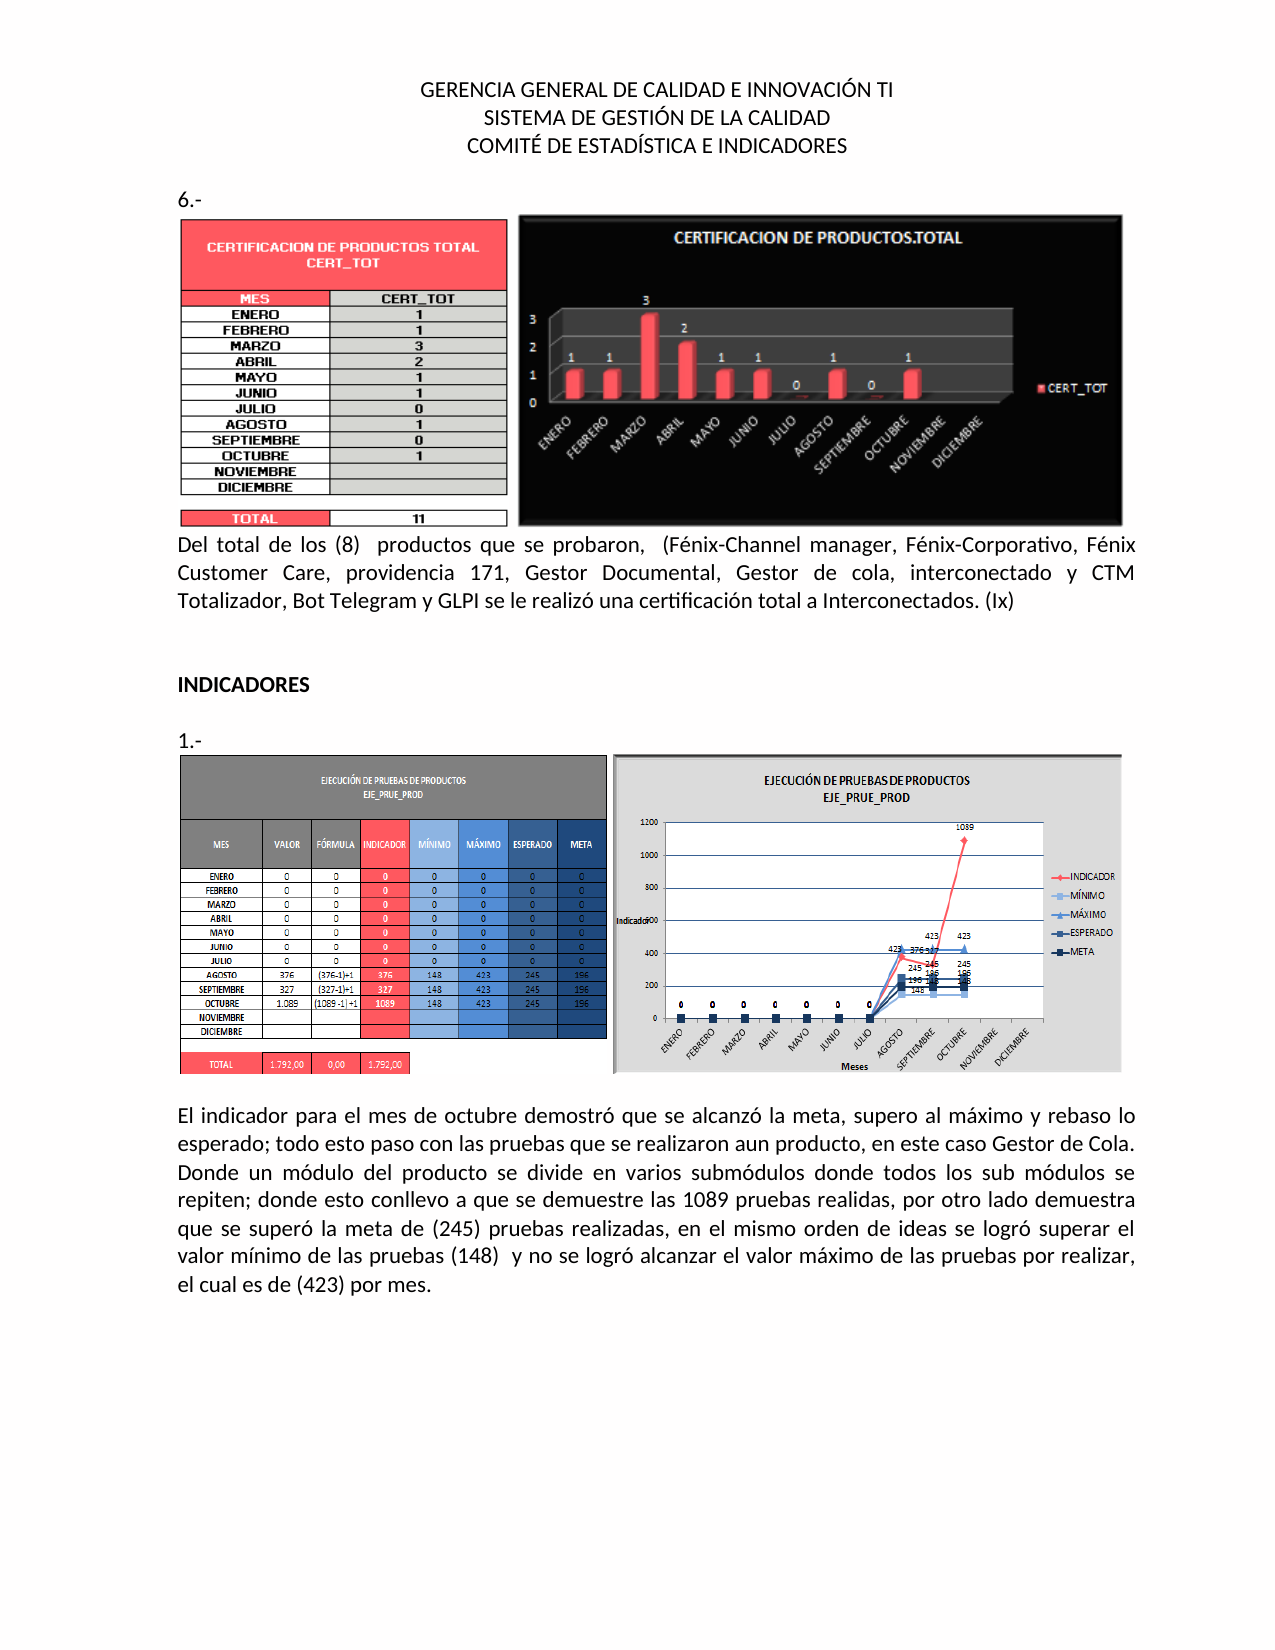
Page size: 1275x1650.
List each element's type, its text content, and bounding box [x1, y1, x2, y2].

subtitle Del total de los (8) productos que se probaron, (Fénix-Channel manager, Fénix-Corporativo, Fénix Customer Care, providencia 171, Gestor Documental, Gestor de cola, interconectado y CTM Totalizador, Bot Telegram y GLPI se le realizó una certificación total a Interconectados. (Ix) [177, 530, 1137, 614]
picture [612, 754, 1122, 1074]
picture [177, 753, 608, 1074]
text 1.- [177, 726, 1137, 754]
subtitle 6.- [177, 185, 1137, 213]
subtitle INDICADORES [177, 670, 1137, 698]
picture [177, 217, 510, 530]
text El indicador para el mes de octubre demostró que se alcanzó la meta, supero al máximo y rebaso lo esperado; todo esto paso con las pruebas que se realizaron aun producto, en este caso Gestor de Cola. Donde un módulo del producto se divide en varios submódulos donde todos los sub módulos se repiten; donde esto conllevo a que se demuestre las 1089 pruebas realidas, por otro lado demuestra que se superó la meta de (245) pruebas realizadas, en el mismo orden de ideas se logró superar el valor mínimo de las pruebas (148) y no se logró alcanzar el valor máximo de las pruebas por realizar, el cual es de (423) por mes. [177, 1102, 1137, 1298]
picture [514, 213, 1125, 530]
